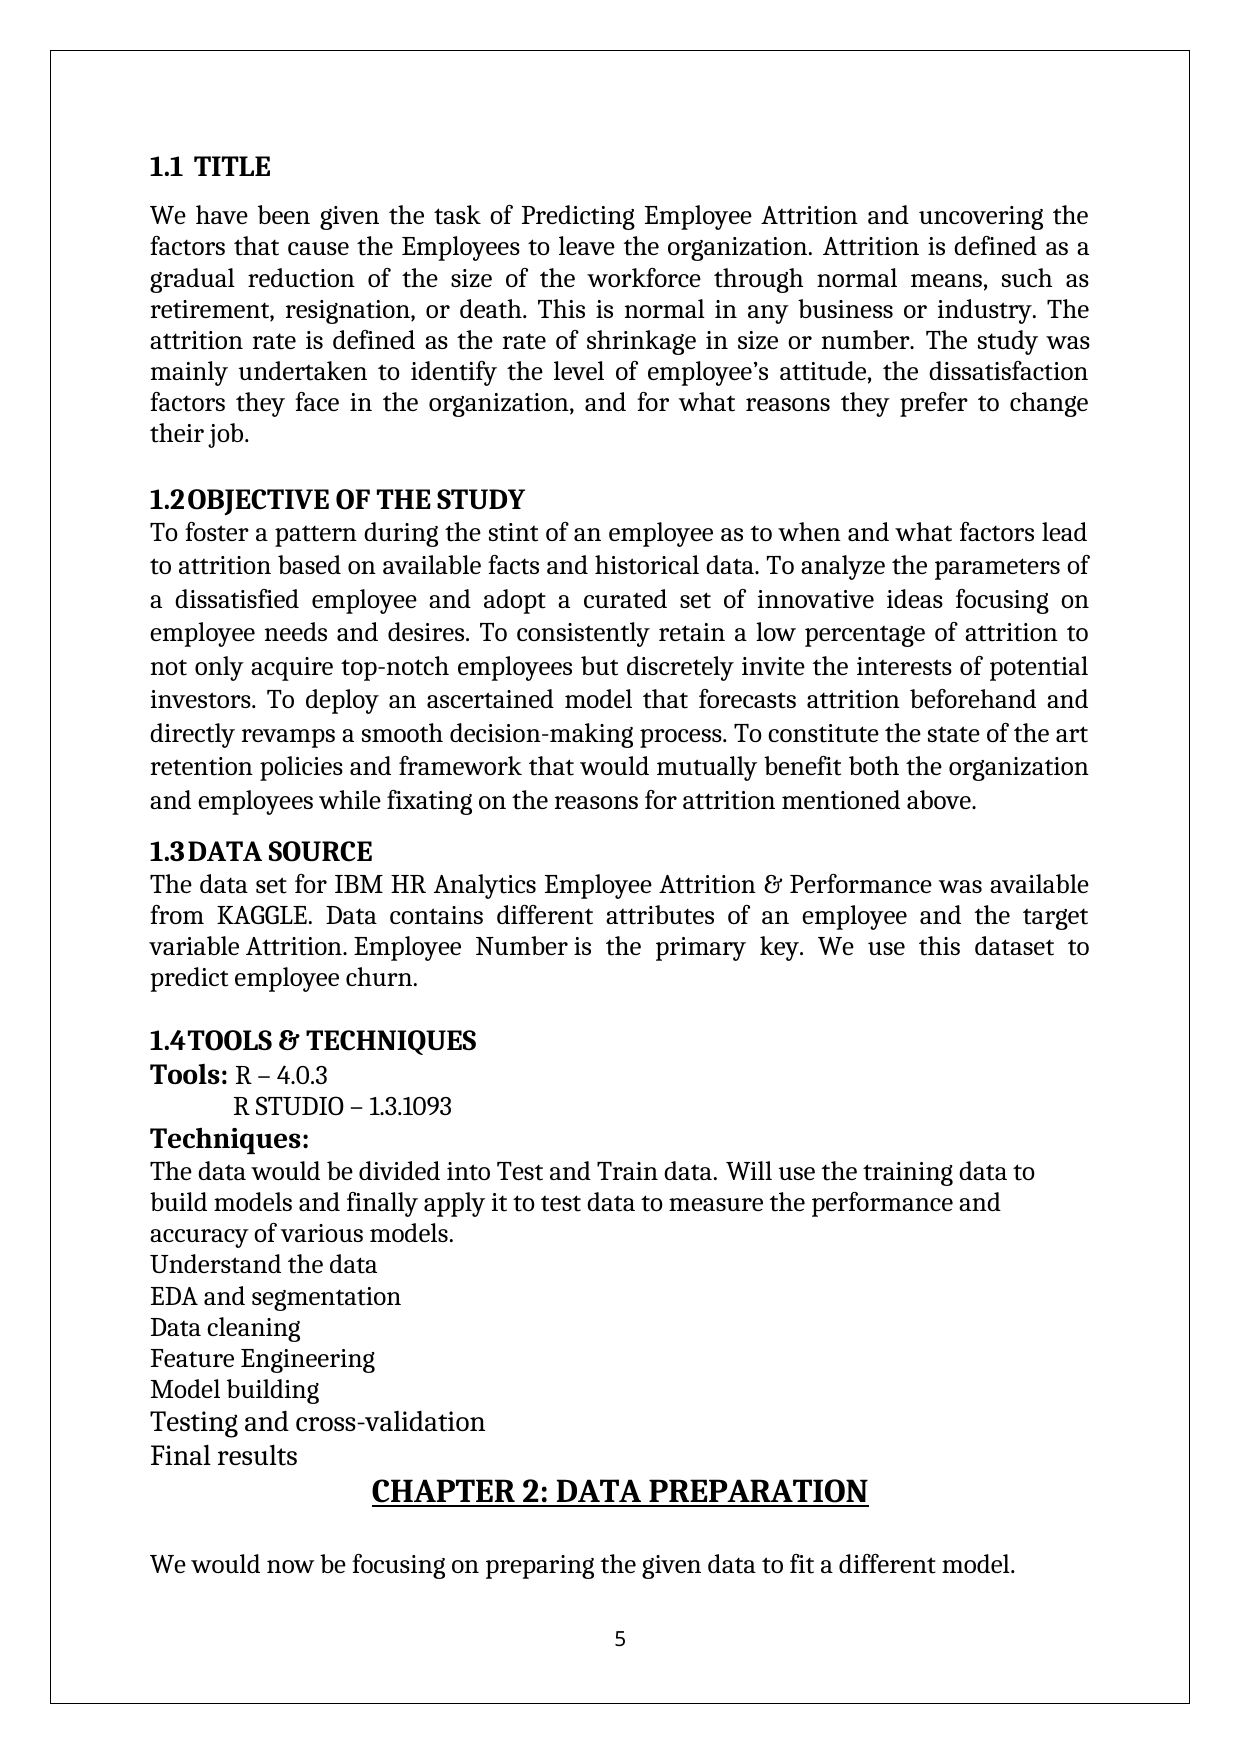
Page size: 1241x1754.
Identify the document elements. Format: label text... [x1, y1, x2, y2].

text We would now be focusing on preparing the given data to fit a different model. [150, 1549, 1090, 1580]
text EDA and segmentation [150, 1281, 1090, 1312]
list TOOLS & TECHNIQUES [150, 1024, 1090, 1058]
text To foster a pattern during the stint of an employee as to when and what factors lead to attrition based on available facts and historical data. To analyze the parameters of a dissatisfied employee and adopt a curated set of innovative ideas focusing on employee needs and desires. To consistently retain a low percentage of attrition to not only acquire top-notch employees but discretely invite the interests of potential investors. To deploy an ascertained model that forecasts attrition beforehand and directly revamps a smooth decision-making process. To constitute the state of the art retention policies and framework that would mutually benefit both the organization and employees while fixating on the reasons for attrition mentioned above. [150, 517, 1090, 816]
text The data set for IBM HR Analytics Employee Attrition & Performance was available from KAGGLE. Data contains different attributes of an employee and the target variable Attrition. Employee Number is the primary key. We use this dataset to predict employee churn. [150, 869, 1090, 993]
list DATA SOURCE [150, 835, 1090, 869]
text Model building [150, 1374, 1090, 1405]
text Testing and cross-validation [150, 1405, 1090, 1439]
text The data would be divided into Test and Train data. Will use the training data to build models and finally apply it to test data to measure the performance and accuracy of various models. [150, 1156, 1090, 1249]
text Techniques: [150, 1123, 1090, 1156]
subtitle TITLE [150, 150, 1090, 183]
text R STUDIO – 1.3.1093 [150, 1091, 1090, 1123]
text We have been given the task of Predicting Employee Attrition and uncovering the factors that cause the Employees to leave the organization. Attrition is defined as a gradual reduction of the size of the workforce through normal means, such as retirement, resignation, or death. This is normal in any business or industry. The attrition rate is defined as the rate of shrinkage in size or number. The study was mainly undertaken to identify the level of employee’s attitude, the dissatisfaction factors they face in the organization, and for what reasons they prefer to change their job. [150, 200, 1090, 449]
text Data cleaning [150, 1312, 1090, 1343]
text Tools: R – 4.0.3 [150, 1058, 1090, 1091]
text Understand the data [150, 1249, 1090, 1281]
text CHAPTER 2: DATA PREPARATION [150, 1472, 1090, 1511]
list OBJECTIVE OF THE STUDY [150, 483, 1090, 517]
text Final results [150, 1439, 1090, 1472]
text Feature Engineering [150, 1343, 1090, 1374]
